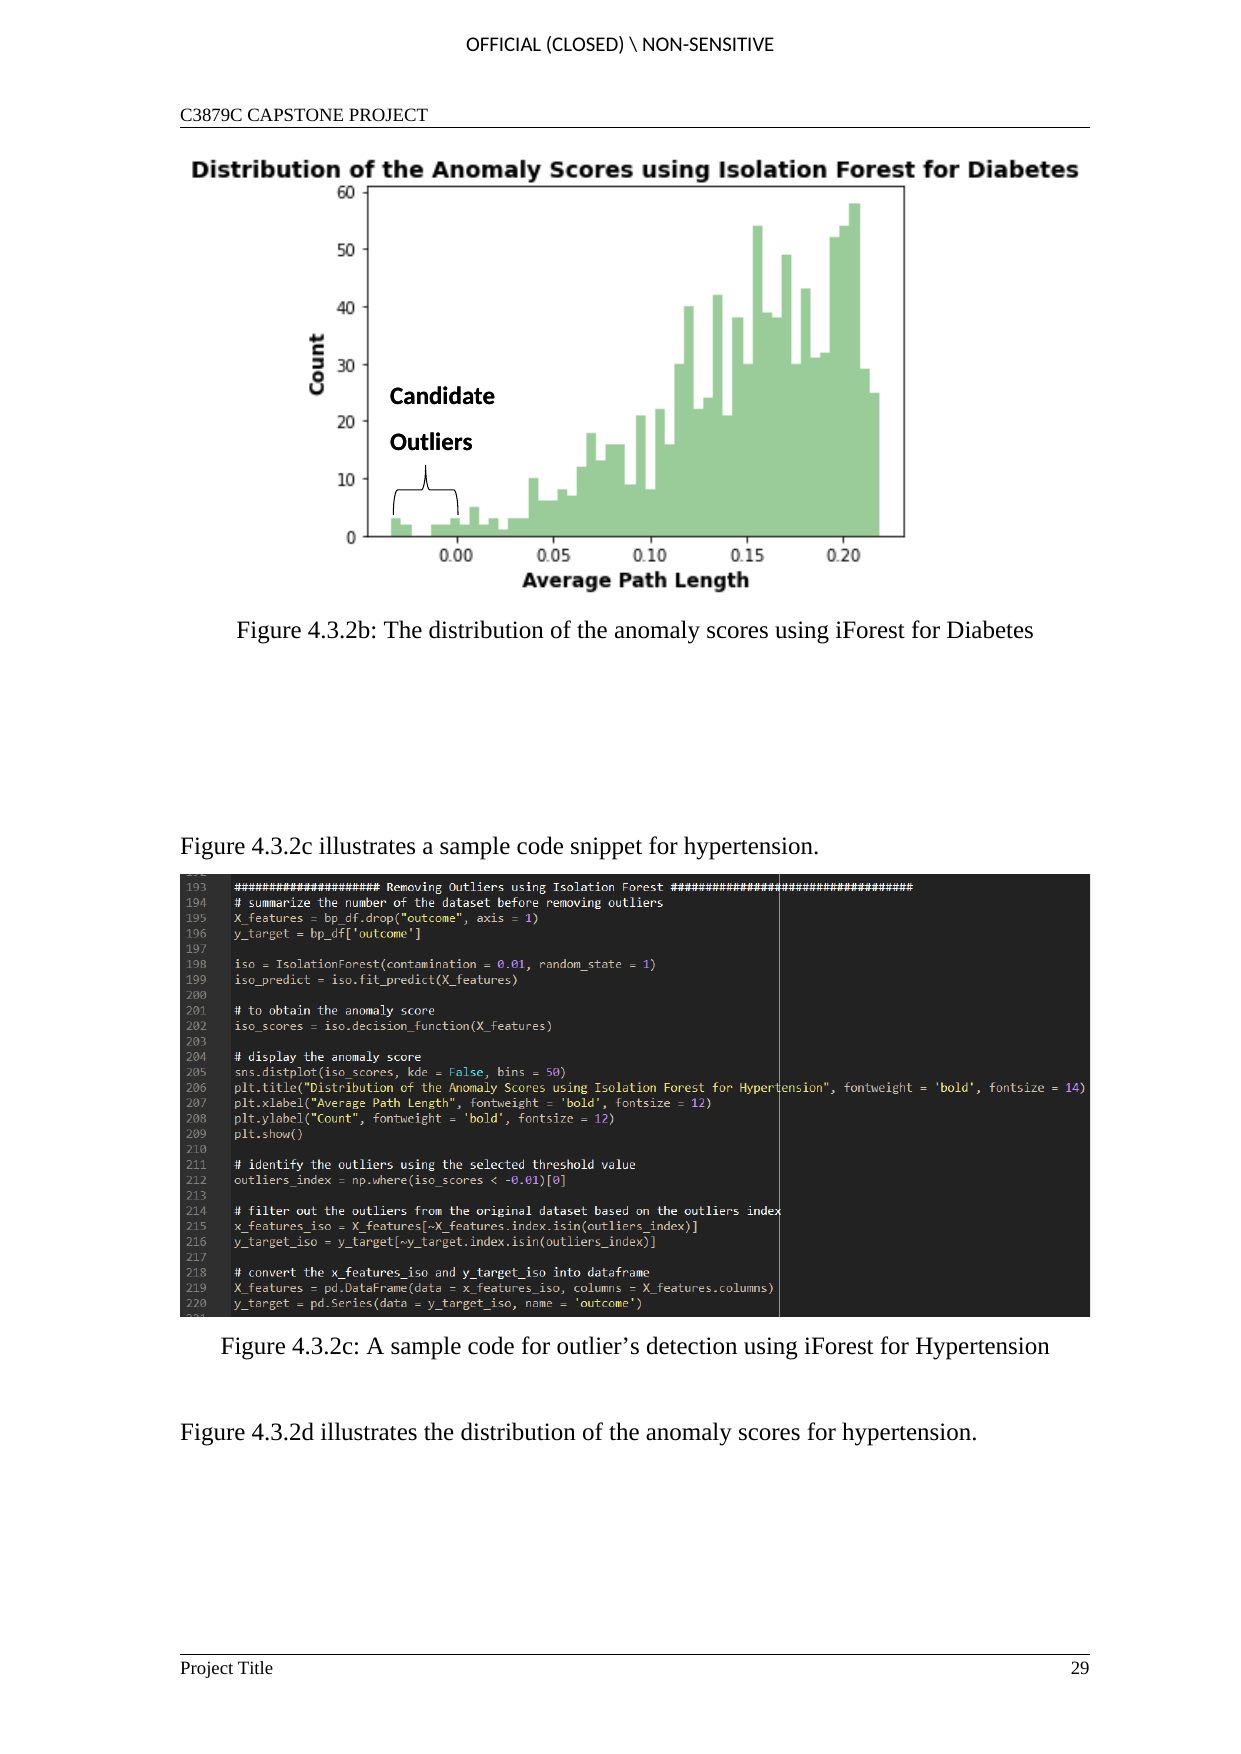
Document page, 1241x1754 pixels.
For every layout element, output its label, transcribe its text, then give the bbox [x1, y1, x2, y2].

text Figure 4.3.2d illustrates the distribution of the anomaly scores for hypertension. [180, 1417, 1090, 1446]
text Figure 4.3.2c: A sample code for outlier’s detection using iForest for Hypertension [180, 1331, 1090, 1359]
text Figure 4.3.2b: The distribution of the anomaly scores using iForest for Diabetes [180, 616, 1090, 644]
text Figure 4.3.2c illustrates a sample code snippet for hypertension. [180, 831, 1090, 860]
picture [180, 874, 1091, 1317]
picture [180, 150, 1091, 602]
